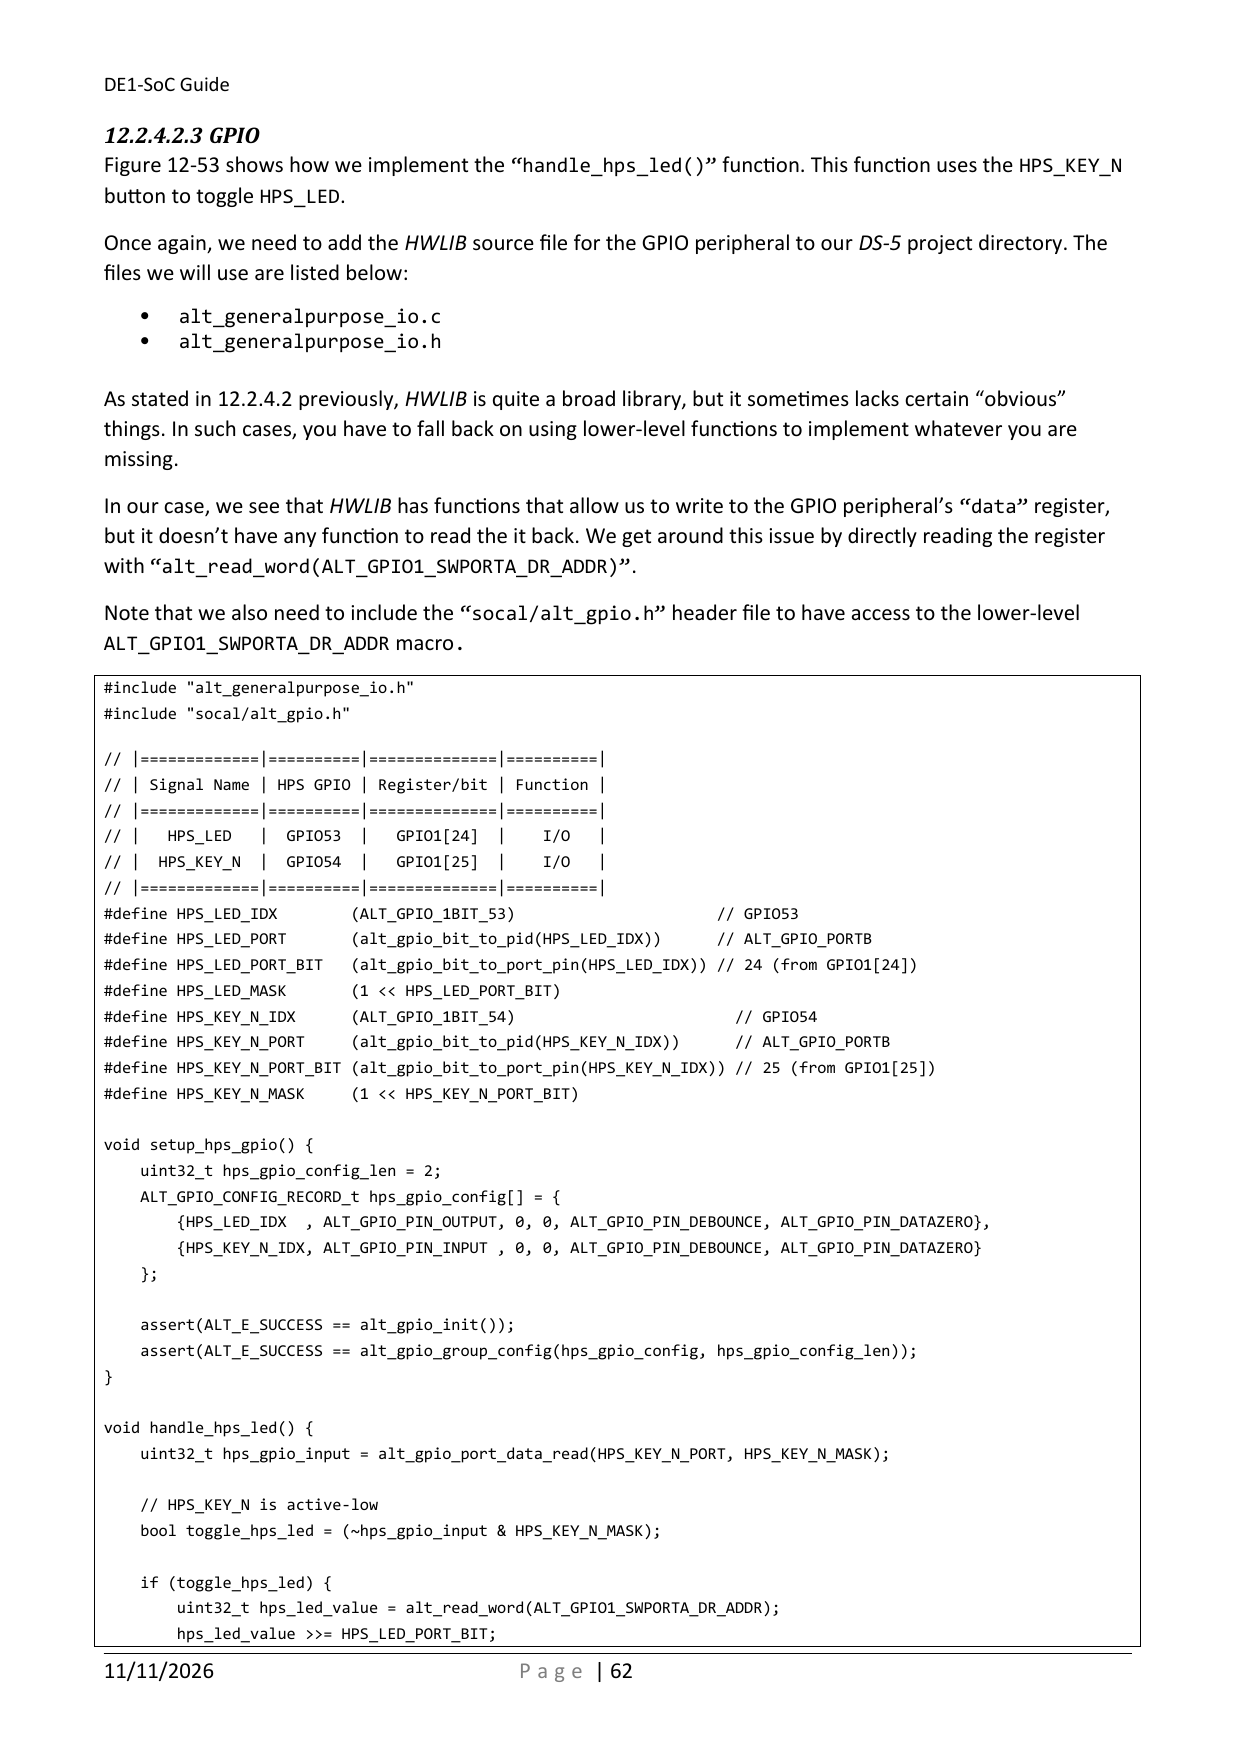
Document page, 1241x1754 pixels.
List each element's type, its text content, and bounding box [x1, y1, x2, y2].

text #define HPS_KEY_N_PORT (alt_gpio_bit_to_pid(HPS_KEY_N_IDX)) // ALT_GPIO_PORTB [95, 1029, 1140, 1052]
list alt_generalpurpose_io.c [141, 305, 1132, 329]
text uint32_t hps_gpio_input = alt_gpio_port_data_read(HPS_KEY_N_PORT, HPS_KEY_N_MASK); [95, 1441, 1140, 1464]
text void handle_hps_led() { [95, 1415, 1140, 1438]
text #include "socal/alt_gpio.h" [95, 701, 1140, 743]
text }; [95, 1261, 1140, 1283]
text #define HPS_LED_IDX (ALT_GPIO_1BIT_53) // GPIO53 [95, 901, 1140, 923]
text #define HPS_KEY_N_MASK (1 << HPS_KEY_N_PORT_BIT) [95, 1081, 1140, 1103]
text assert(ALT_E_SUCCESS == alt_gpio_init()); [95, 1312, 1140, 1335]
text #include "alt_generalpurpose_io.h" [95, 676, 1140, 698]
text {HPS_LED_IDX , ALT_GPIO_PIN_OUTPUT, 0, 0, ALT_GPIO_PIN_DEBOUNCE, ALT_GPIO_PIN_DATAZERO}, [95, 1209, 1140, 1232]
text // | HPS_LED | GPIO53 | GPIO1[24] | I/O | [95, 823, 1140, 846]
text // | HPS_KEY_N | GPIO54 | GPIO1[25] | I/O | [95, 849, 1140, 872]
text hps_led_value >>= HPS_LED_PORT_BIT; [95, 1621, 1140, 1646]
text {HPS_KEY_N_IDX, ALT_GPIO_PIN_INPUT , 0, 0, ALT_GPIO_PIN_DEBOUNCE, ALT_GPIO_PIN_DATAZERO} [95, 1235, 1140, 1258]
text #define HPS_LED_PORT_BIT (alt_gpio_bit_to_port_pin(HPS_LED_IDX)) // 24 (from GPIO1[24]) [95, 952, 1140, 975]
text uint32_t hps_gpio_config_len = 2; [95, 1158, 1140, 1181]
text As stated in 12.2.4.2 previously, HWLIB is quite a broad library, but it sometimes lacks certain “obvious” things. In such cases, you have to fall back on using lower-level functions to implement whatever you are missing. [103, 353, 1132, 472]
text #define HPS_LED_MASK (1 << HPS_LED_PORT_BIT) [95, 978, 1140, 1001]
text } [95, 1364, 1140, 1386]
text void setup_hps_gpio() { [95, 1132, 1140, 1155]
text assert(ALT_E_SUCCESS == alt_gpio_group_config(hps_gpio_config, hps_gpio_config_len)); [95, 1338, 1140, 1361]
text Note that we also need to include the “socal/alt_gpio.h” header file to have access to the lower-level ALT_GPIO1_SWPORTA_DR_ADDR macro. [103, 598, 1132, 657]
subtitle GPIO [103, 122, 1132, 148]
text #define HPS_KEY_N_IDX (ALT_GPIO_1BIT_54) // GPIO54 [95, 1004, 1140, 1026]
text bool toggle_hps_led = (~hps_gpio_input & HPS_KEY_N_MASK); [95, 1518, 1140, 1541]
text // |=============|==========|==============|==========| [95, 798, 1140, 820]
text uint32_t hps_led_value = alt_read_word(ALT_GPIO1_SWPORTA_DR_ADDR); [95, 1595, 1140, 1618]
text #define HPS_LED_PORT (alt_gpio_bit_to_pid(HPS_LED_IDX)) // ALT_GPIO_PORTB [95, 926, 1140, 949]
list alt_generalpurpose_io.h [141, 329, 1132, 353]
text if (toggle_hps_led) { [95, 1570, 1140, 1592]
text // | Signal Name | HPS GPIO | Register/bit | Function | [95, 772, 1140, 795]
text // HPS_KEY_N is active-low [95, 1492, 1140, 1515]
text ALT_GPIO_CONFIG_RECORD_t hps_gpio_config[] = { [95, 1184, 1140, 1206]
text // |=============|==========|==============|==========| [95, 746, 1140, 769]
text #define HPS_KEY_N_PORT_BIT (alt_gpio_bit_to_port_pin(HPS_KEY_N_IDX)) // 25 (from GPIO1[25]) [95, 1055, 1140, 1078]
text Once again, we need to add the HWLIB source file for the GPIO peripheral to our DS-5 project directory. The files we will use are listed below: [103, 228, 1132, 286]
text // |=============|==========|==============|==========| [95, 875, 1140, 898]
text In our case, we see that HWLIB has functions that allow us to write to the GPIO peripheral’s “data” register, but it doesn’t have any function to read the it back. We get around this issue by directly reading the register with “alt_read_word(ALT_GPIO1_SWPORTA_DR_ADDR)”. [103, 491, 1132, 579]
